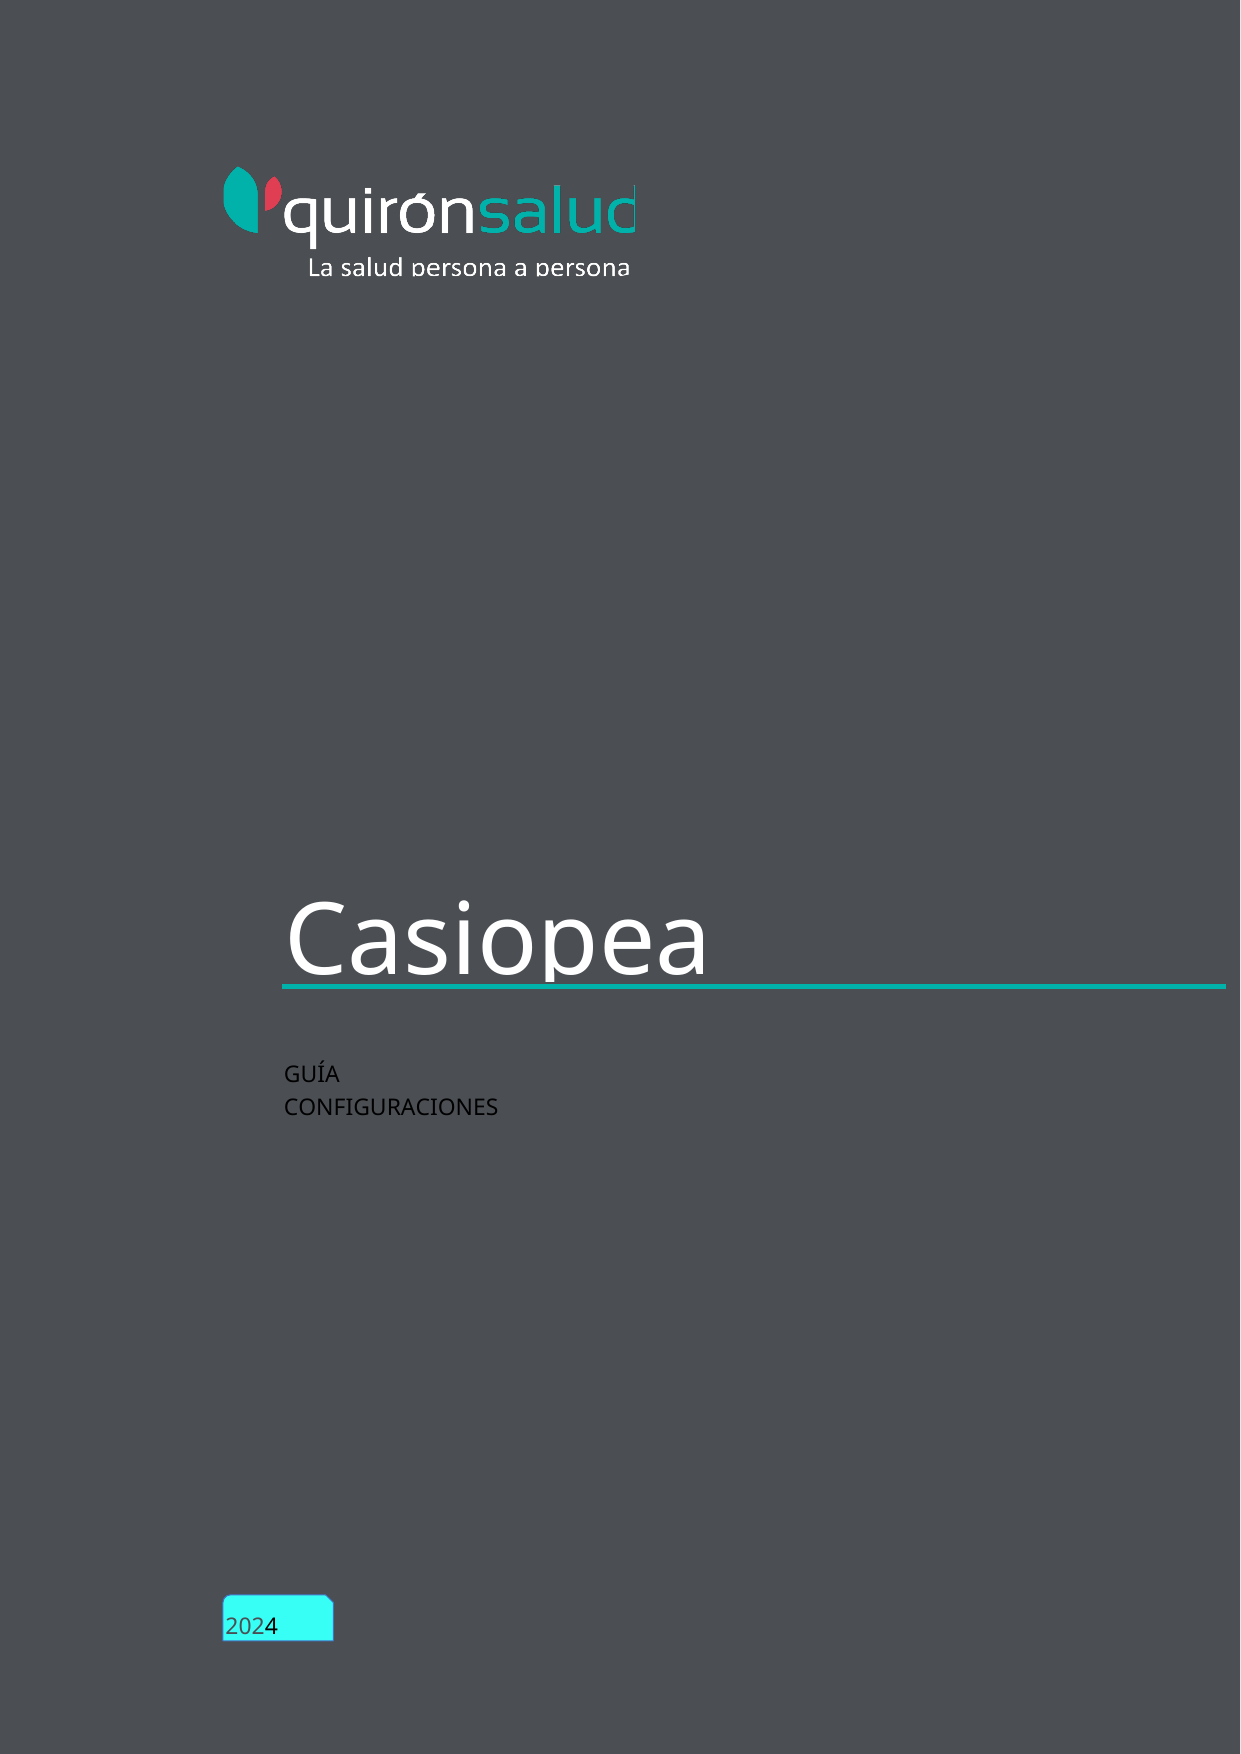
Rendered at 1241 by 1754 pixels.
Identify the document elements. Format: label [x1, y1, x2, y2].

picture [222, 166, 635, 276]
